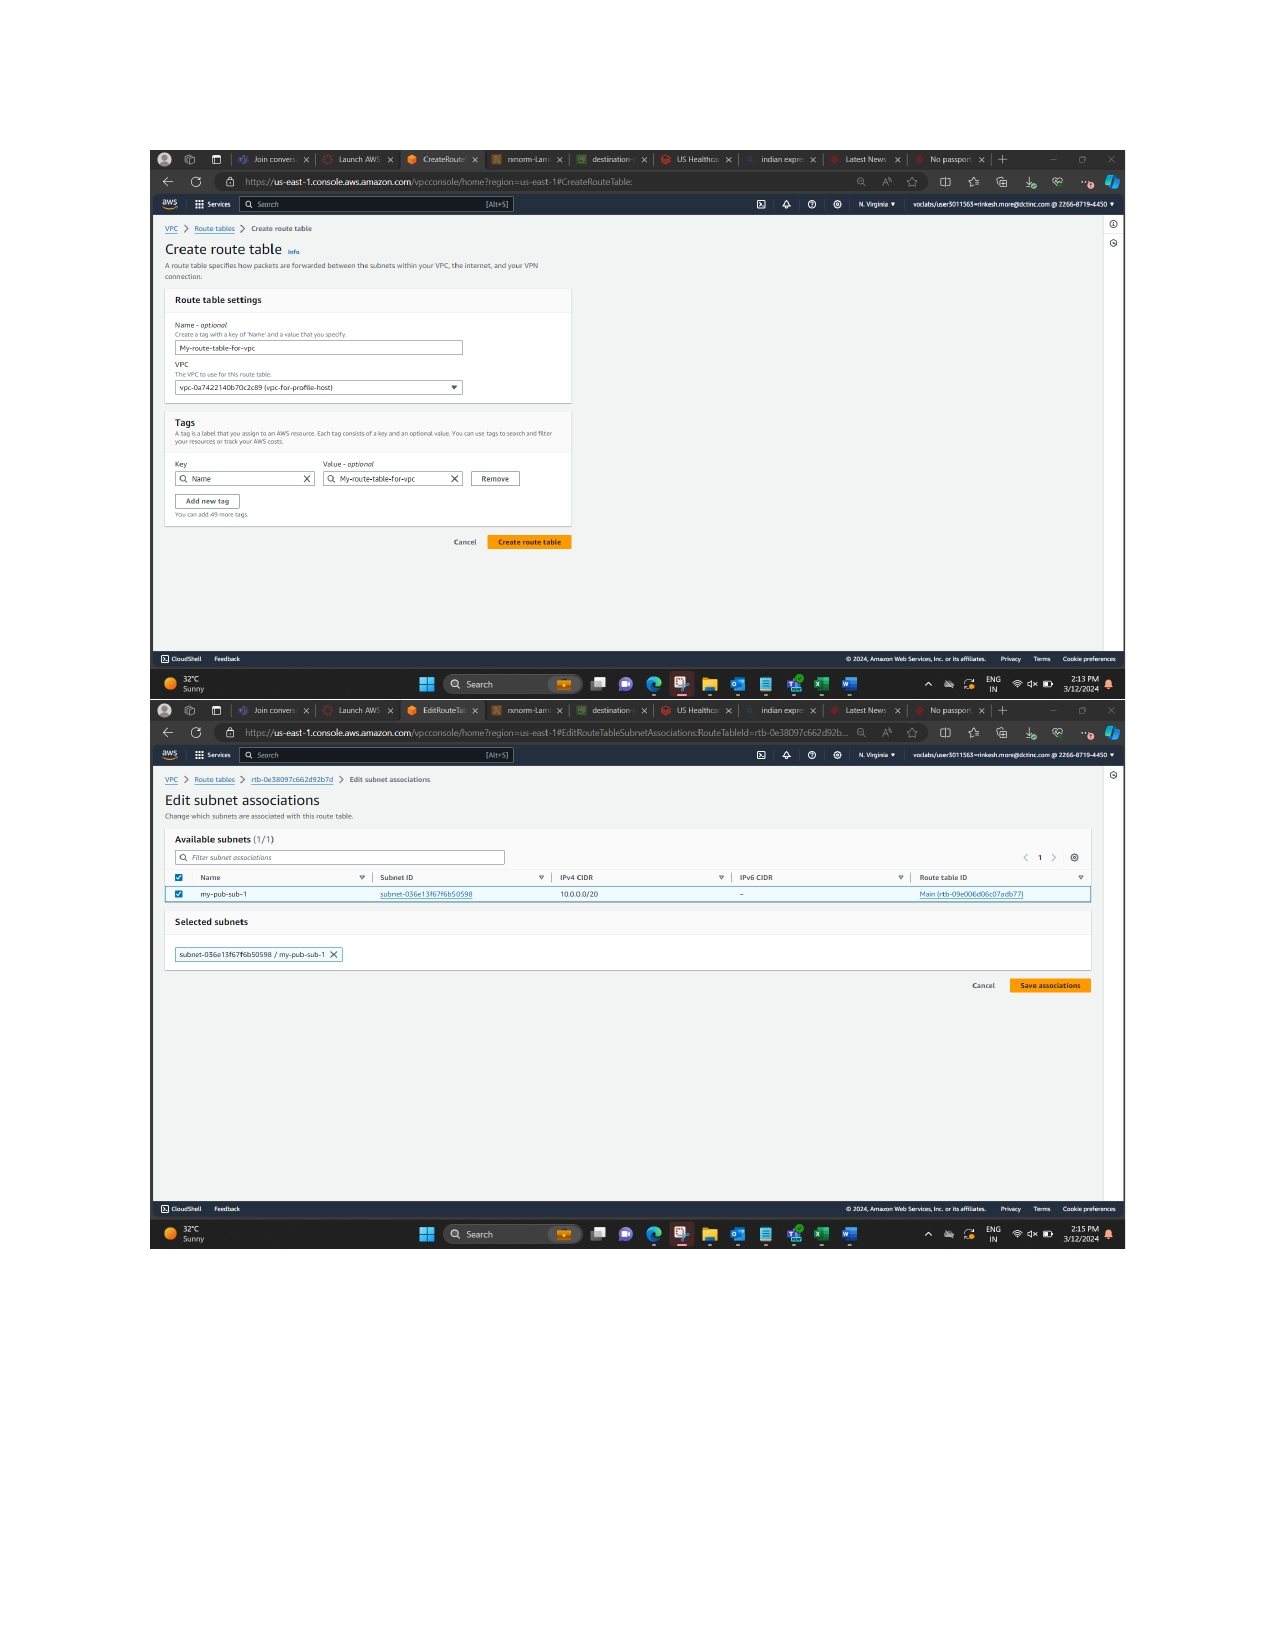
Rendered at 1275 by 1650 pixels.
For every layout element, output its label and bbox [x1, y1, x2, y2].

picture [150, 150, 1125, 699]
picture [150, 700, 1125, 1249]
